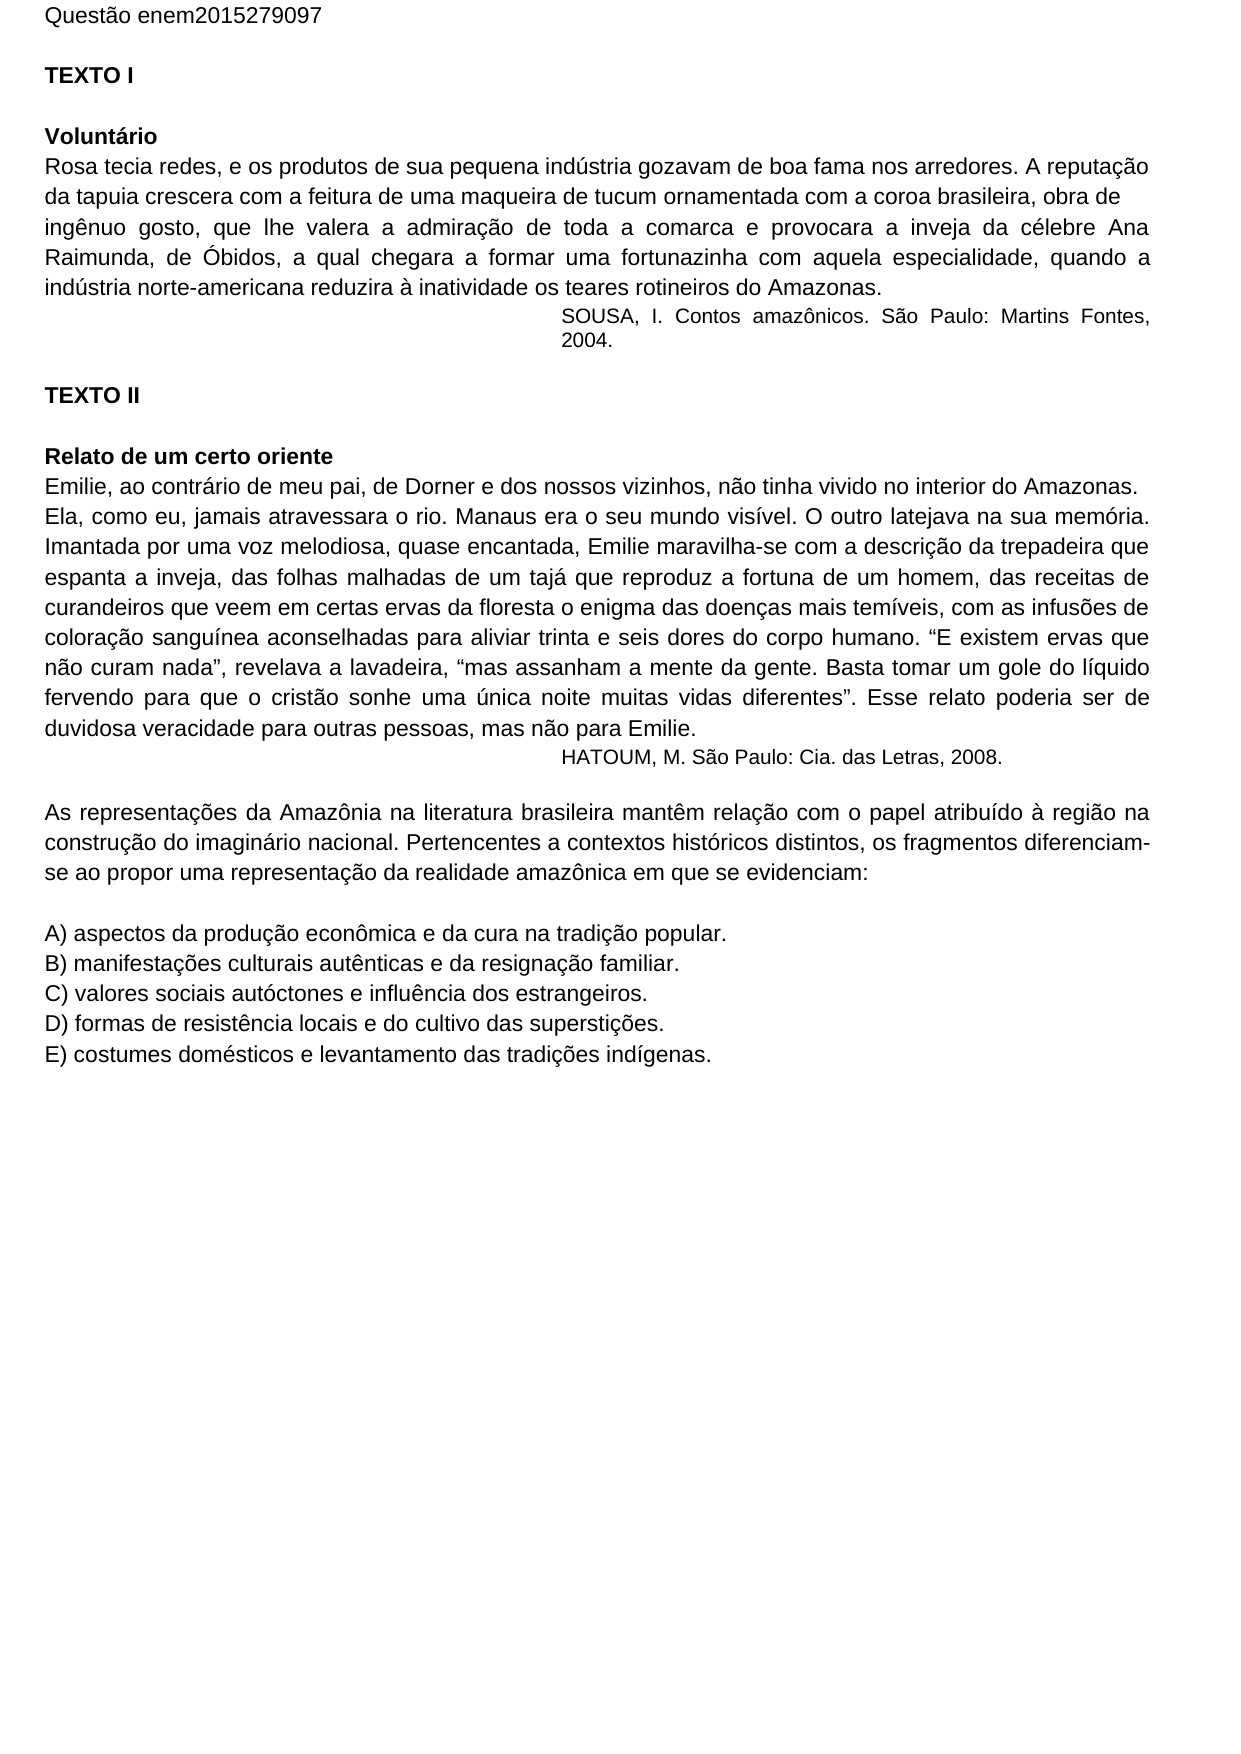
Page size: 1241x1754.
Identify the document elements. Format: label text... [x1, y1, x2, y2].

text da tapuia crescera com a feitura de uma maqueira de tucum ornamentada com a coroa brasileira, obra de [44, 183, 1151, 210]
text HATOUM, M. São Paulo: Cia. das Letras, 2008. [561, 745, 1151, 769]
text D) formas de resistência locais e do cultivo das superstições. [44, 1010, 1151, 1037]
text Relato de um certo oriente [44, 443, 1151, 469]
text ingênuo gosto, que lhe valera a admiração de toda a comarca e provocara a inveja da célebre Ana Raimunda, de Óbidos, a qual chegara a formar uma fortunazinha com aquela especialidade, quando a indústria norte-americana reduzira à inatividade os teares rotineiros do Amazonas. [44, 213, 1151, 300]
text A) aspectos da produção econômica e da cura na tradição popular. [44, 920, 1151, 946]
text B) manifestações culturais autênticas e da resignação familiar. [44, 950, 1151, 976]
text TEXTO II [44, 382, 1151, 409]
text TEXTO I [44, 62, 1151, 89]
text Questão enem2015279097 [44, 2, 1151, 28]
text E) costumes domésticos e levantamento das tradições indígenas. [44, 1041, 1151, 1067]
text Emilie, ao contrário de meu pai, de Dorner e dos nossos vizinhos, não tinha vivido no interior do Amazonas. [44, 473, 1151, 499]
text Rosa tecia redes, e os produtos de sua pequena indústria gozavam de boa fama nos arredores. A reputação [44, 153, 1151, 179]
text As representações da Amazônia na literatura brasileira mantêm relação com o papel atribuído à região na construção do imaginário nacional. Pertencentes a contextos históricos distintos, os fragmentos diferenciam-se ao propor uma representação da realidade amazônica em que se evidenciam: [44, 799, 1151, 886]
text SOUSA, I. Contos amazônicos. São Paulo: Martins Fontes, 2004. [561, 304, 1151, 352]
text C) valores sociais autóctones e influência dos estrangeiros. [44, 980, 1151, 1007]
text Voluntário [44, 123, 1151, 149]
text Ela, como eu, jamais atravessara o rio. Manaus era o seu mundo visível. O outro latejava na sua memória. Imantada por uma voz melodiosa, quase encantada, Emilie maravilha-se com a descrição da trepadeira que espanta a inveja, das folhas malhadas de um tajá que reproduz a fortuna de um homem, das receitas de curandeiros que veem em certas ervas da floresta o enigma das doenças mais temíveis, com as infusões de coloração sanguínea aconselhadas para aliviar trinta e seis dores do corpo humano. “E existem ervas que não curam nada”, revelava a lavadeira, “mas assanham a mente da gente. Basta tomar um gole do líquido fervendo para que o cristão sonhe uma única noite muitas vidas diferentes”. Esse relato poderia ser de duvidosa veracidade para outras pessoas, mas não para Emilie. [44, 503, 1151, 741]
